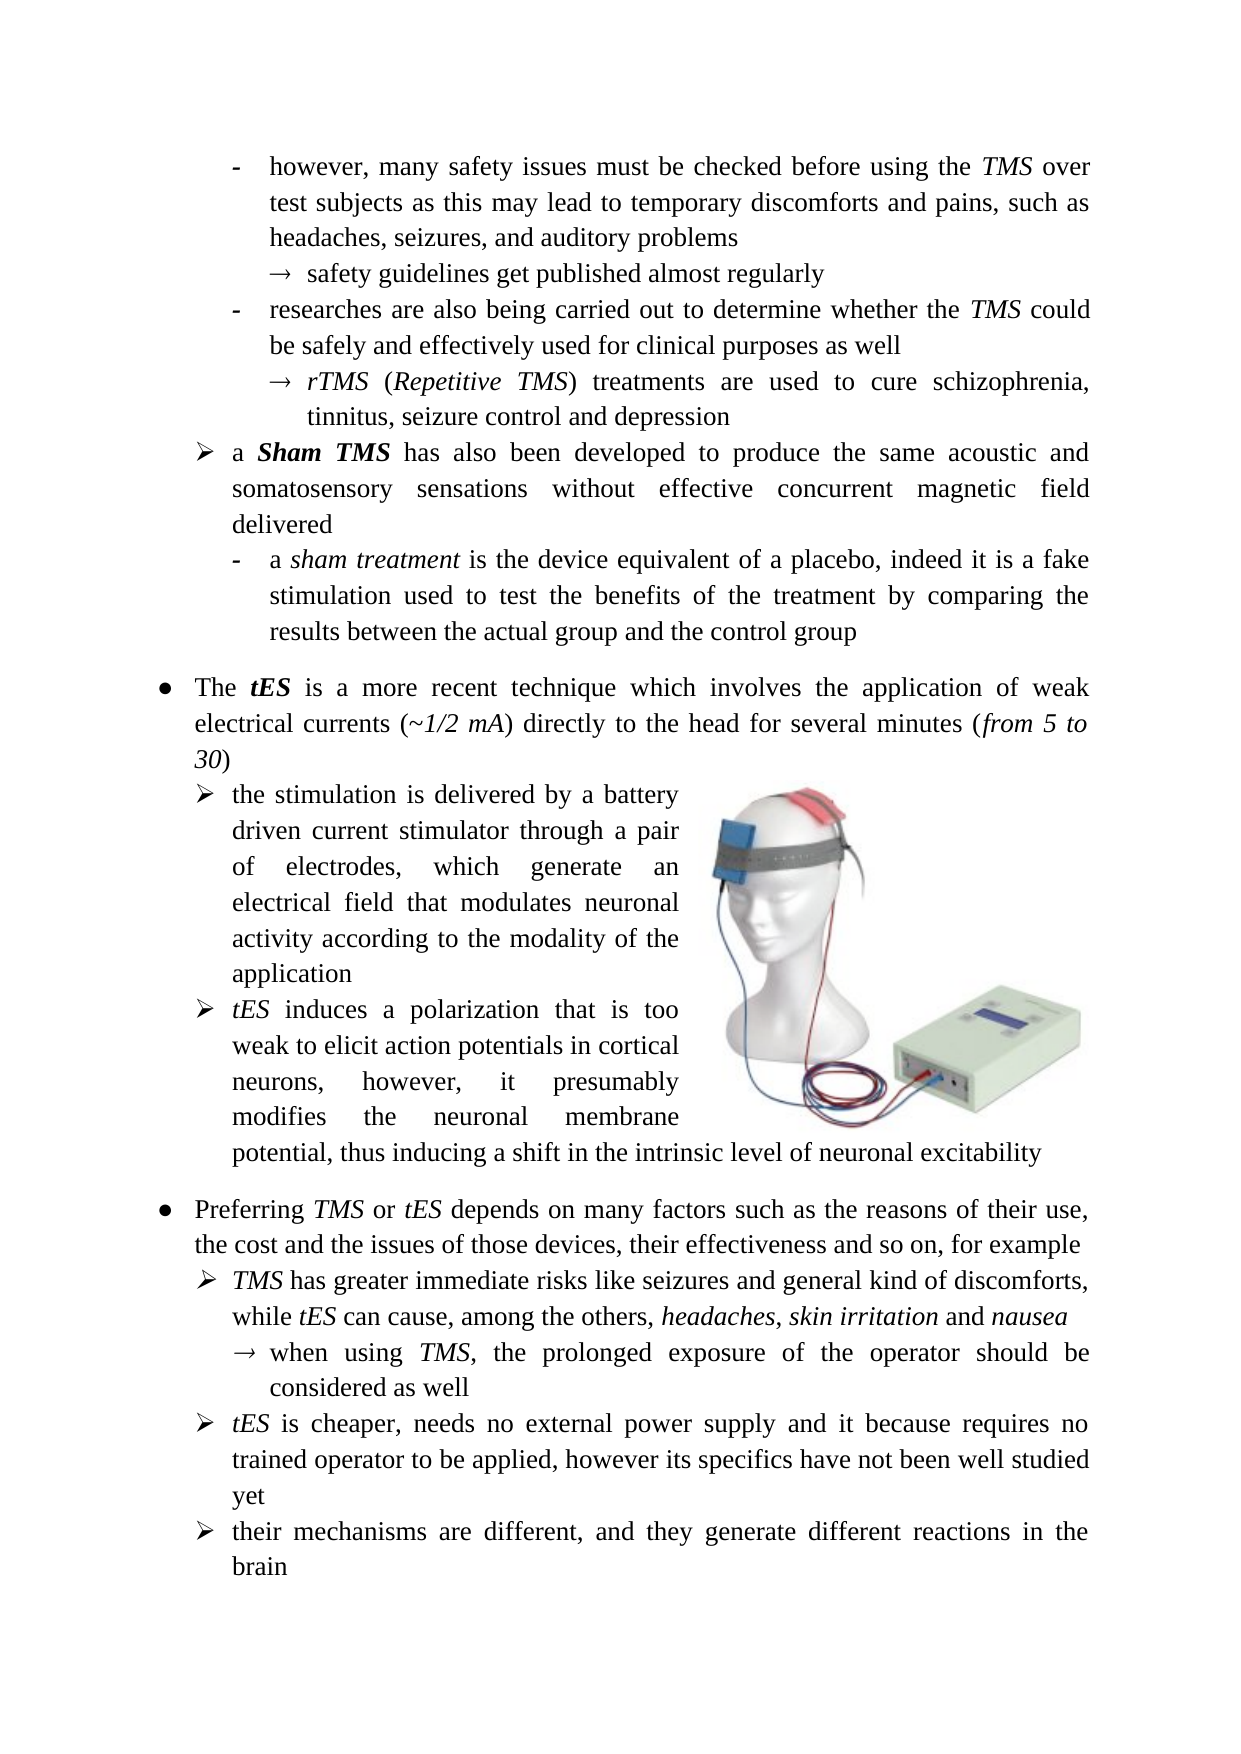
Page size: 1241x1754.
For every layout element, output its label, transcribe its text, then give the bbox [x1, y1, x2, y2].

list a Sham TMS has also been developed to produce the same acoustic and somatosensory sensations without effective concurrent magnetic field delivered [194, 436, 1090, 539]
list however, many safety issues must be checked before using the TMS over test subjects as this may lead to temporary discomforts and pains, such as headaches, seizures, and auditory problems [232, 150, 1090, 253]
list a sham treatment is the device equivalent of a placebo, indeed it is a fake stimulation used to test the benefits of the treatment by comparing the results between the actual group and the control group [232, 543, 1090, 646]
list their mechanisms are different, and they generate different reactions in the brain [194, 1514, 1090, 1582]
list the stimulation is delivered by a battery driven current stimulator through a pair of electrodes, which generate an electrical field that modulates neuronal activity according to the modality of the application [194, 779, 1090, 988]
list The tES is a more recent technique which involves the application of weak electrical currents (~1/2 mA) directly to the head for several minutes (from 5 to 30) [157, 671, 1090, 774]
list tES induces a polarization that is too weak to elicit action potentials in cortical neurons, however, it presumably modifies the neuronal membrane potential, thus inducing a shift in the intrinsic level of neuronal excitability [194, 993, 1090, 1167]
list tES is cheaper, needs no external power supply and it because requires no trained operator to be applied, however its specifics have not been well studied yet [194, 1407, 1090, 1510]
list TMS has greater immediate risks like seizures and general kind of discomforts, while tES can cause, among the others, headaches, skin irritation and nausea [194, 1264, 1090, 1331]
list safety guidelines get published almost regularly [269, 257, 1090, 288]
list researches are also being carried out to determine whether the TMS could be safely and effectively used for clinical purposes as well [232, 293, 1090, 360]
list when using TMS, the prolonged exposure of the operator should be considered as well [232, 1336, 1090, 1403]
list rTMS (Repetitive TMS) treatments are used to cure schizophrenia, tinnitus, seizure control and depression [269, 364, 1090, 432]
list Preferring TMS or tES depends on many factors such as the reasons of their use, the cost and the issues of those devices, their effectiveness and so on, for example [157, 1193, 1090, 1259]
